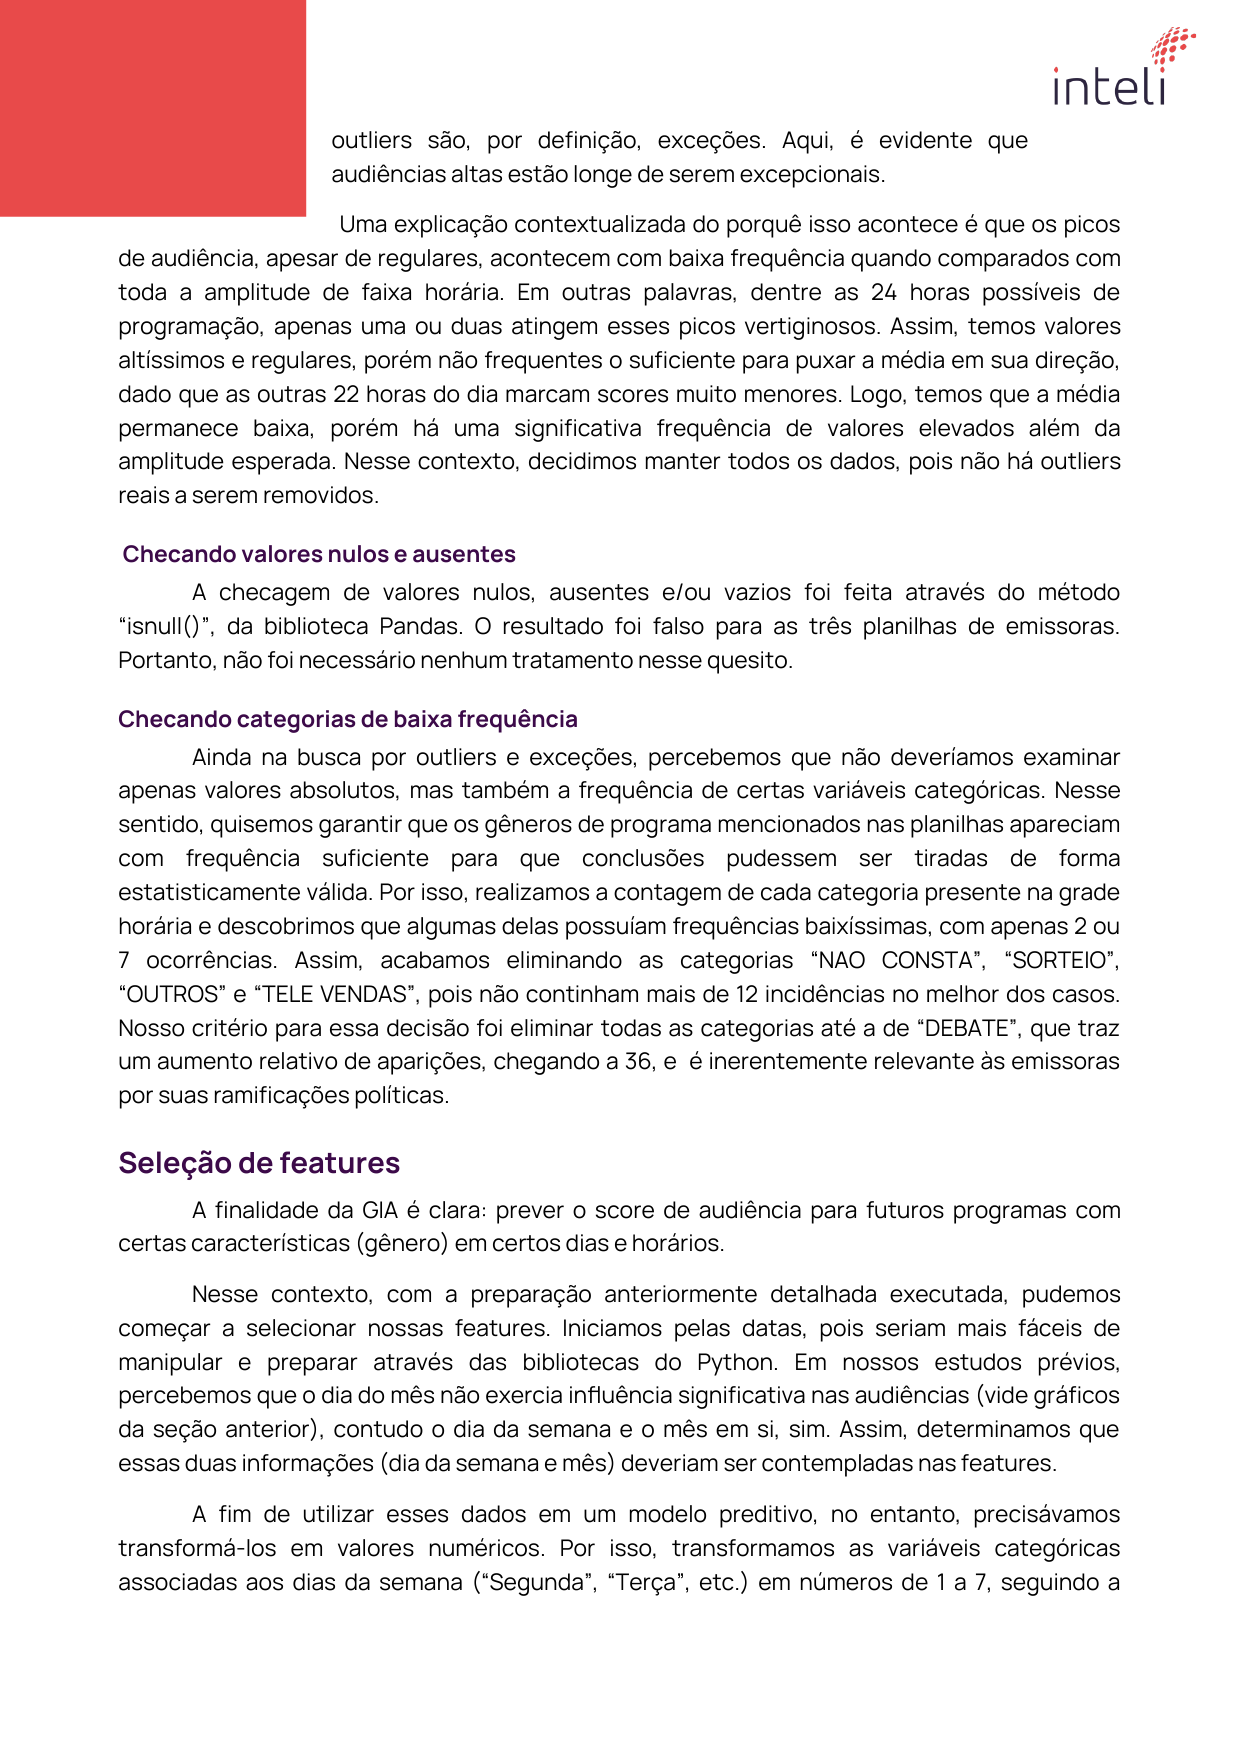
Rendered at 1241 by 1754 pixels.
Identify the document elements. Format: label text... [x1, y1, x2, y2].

text Uma explicação contextualizada do porquê isso acontece é que os picos de audiência, apesar de regulares, acontecem com baixa frequência quando comparados com toda a amplitude de faixa horária. Em outras palavras, dentre as 24 horas possíveis de programação, apenas uma ou duas atingem esses picos vertiginosos. Assim, temos valores altíssimos e regulares, porém não frequentes o suficiente para puxar a média em sua direção, dado que as outras 22 horas do dia marcam scores muito menores. Logo, temos que a média permanece baixa, porém há uma significativa frequência de valores elevados além da amplitude esperada. Nesse contexto, decidimos manter todos os dados, pois não há outliers reais a serem removidos. [118, 208, 1122, 511]
text Ainda na busca por outliers e exceções, percebemos que não deveríamos examinar apenas valores absolutos, mas também a frequência de certas variáveis categóricas. Nesse sentido, quisemos garantir que os gêneros de programa mencionados nas planilhas apareciam com frequência suficiente para que conclusões pudessem ser tiradas de forma estatisticamente válida. Por isso, realizamos a contagem de cada categoria presente na grade horária e descobrimos que algumas delas possuíam frequências baixíssimas, com apenas 2 ou 7 ocorrências. Assim, acabamos eliminando as categorias “NAO CONSTA”, “SORTEIO”, “OUTROS” e “TELE VENDAS”, pois não continham mais de 12 incidências no melhor dos casos. Nosso critério para essa decisão foi eliminar todas as categorias até a de “DEBATE”, que traz um aumento relativo de aparições, chegando a 36, e é inerentemente relevante às emissoras por suas ramificações políticas. [118, 741, 1122, 1111]
text A checagem de valores nulos, ausentes e/ou vazios foi feita através do método “isnull()”, da biblioteca Pandas. O resultado foi falso para as três planilhas de emissoras. Portanto, não foi necessário nenhum tratamento nesse quesito. [118, 576, 1122, 675]
subtitle Checando categorias de baixa frequência [118, 703, 1122, 734]
text A finalidade da GIA é clara: prever o score de audiência para futuros programas com certas características (gênero) em certos dias e horários. [118, 1193, 1122, 1259]
text Nesse contexto, com a preparação anteriormente detalhada executada, pudemos começar a selecionar nossas features. Iniciamos pelas datas, pois seriam mais fáceis de manipular e preparar através das bibliotecas do Python. Em nossos estudos prévios, percebemos que o dia do mês não exercia influência significativa nas audiências (vide gráficos da seção anterior), contudo o dia da semana e o mês em si, sim. Assim, determinamos que essas duas informações (dia da semana e mês) deveriam ser contempladas nas features. [118, 1278, 1122, 1478]
picture [1054, 27, 1197, 105]
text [118, 1498, 1122, 1597]
picture [0, 0, 307, 217]
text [118, 124, 1122, 189]
subtitle Seleção de features [118, 1142, 1122, 1182]
subtitle Checando valores nulos e ausentes [118, 538, 1122, 569]
